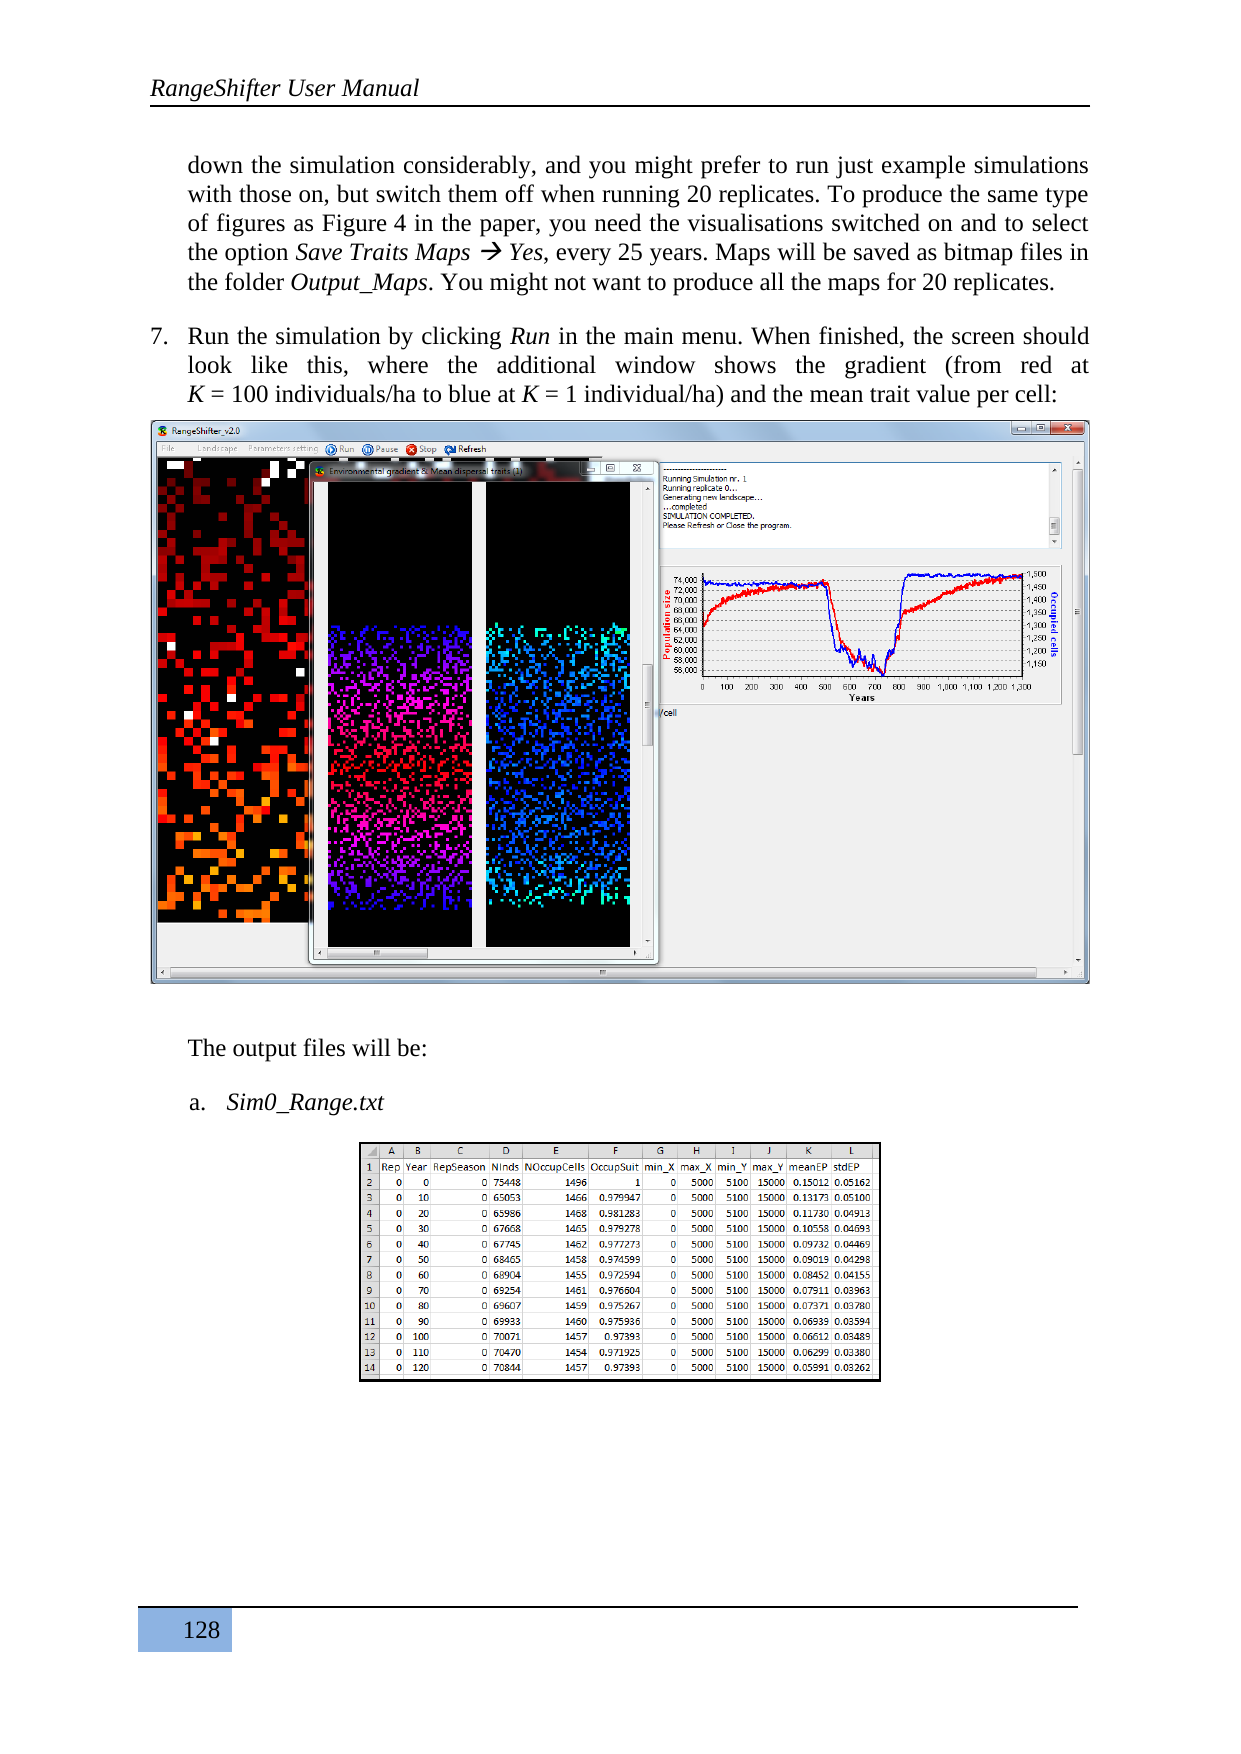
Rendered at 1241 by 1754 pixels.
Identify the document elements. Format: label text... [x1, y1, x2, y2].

list Sim0_Range.txt [189, 1087, 1090, 1117]
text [187, 150, 1090, 296]
list The output files will be: [187, 1033, 1090, 1062]
picture [150, 420, 1090, 984]
picture [361, 1144, 879, 1379]
text Run the simulation by clicking Run in the main menu. When finished, the screen should look like this, where the additional window shows the gradient (from red at K = 100 individuals/ha to blue at K = 1 individual/ha) and the mean trait value per cell: [150, 321, 1090, 408]
